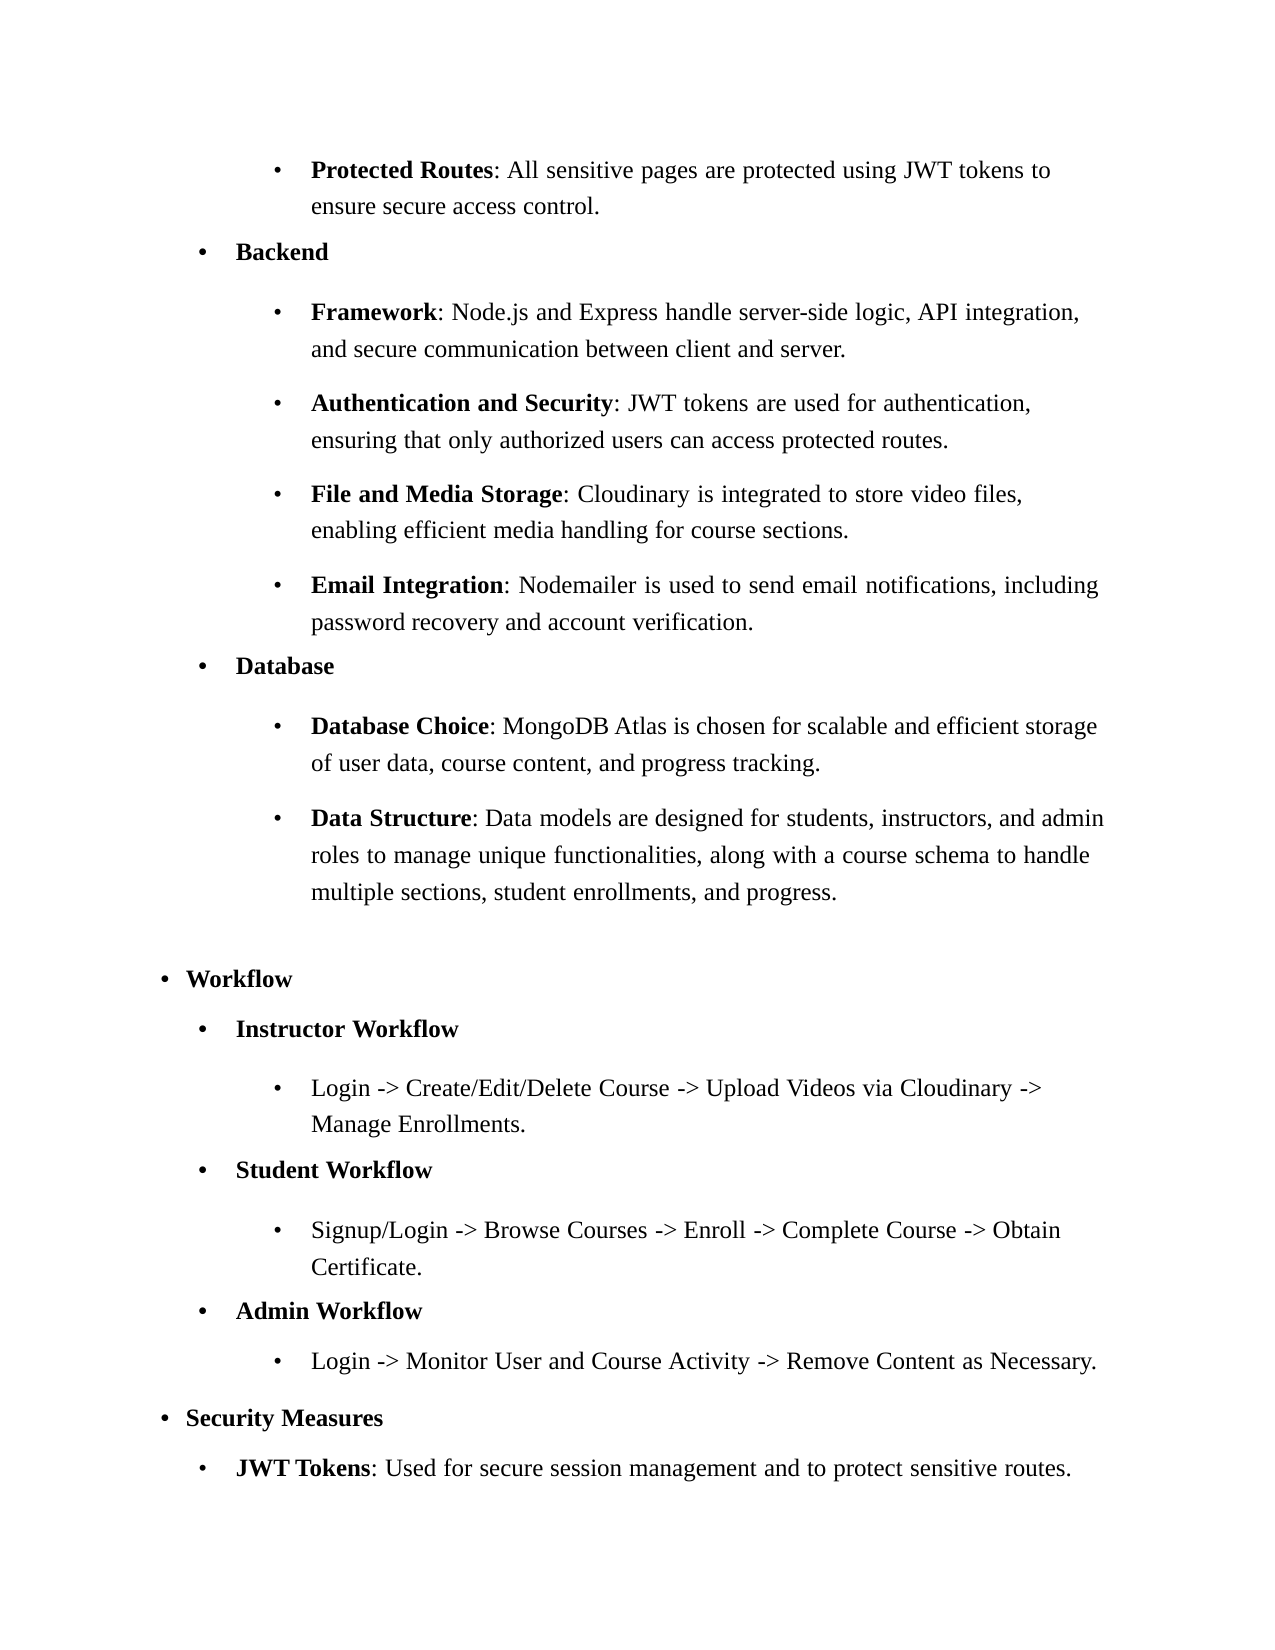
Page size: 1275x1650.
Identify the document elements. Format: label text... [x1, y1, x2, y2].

list JWT Tokens: Used for secure session management and to protect sensitive routes. [198, 1457, 1125, 1482]
list Student Workflow [198, 1159, 1125, 1184]
list Workflow [160, 967, 1125, 992]
list Authentication and Security: JWT tokens are used for authentication, ensuring that only authorized users can access protected routes. [273, 382, 1045, 456]
list Backend [198, 241, 1125, 266]
list Database [198, 655, 1125, 680]
list Data Structure: Data models are designed for students, instructors, and admin roles to manage unique functionalities, along with a course schema to handle multiple sections, student enrollments, and progress. [273, 797, 1112, 908]
list Instructor Workflow [198, 1018, 1125, 1043]
list File and Media Storage: Cloudinary is integrated to store video files, enabling efficient media handling for course sections. [273, 473, 1036, 545]
list Email Integration: Nodemailer is used to send email notifications, including password recovery and account verification. [273, 564, 1112, 638]
list Framework: Node.js and Express handle server-side logic, API integration, and secure communication between client and server. [273, 291, 1093, 365]
list Signup/Login -> Browse Courses -> Enroll -> Complete Course -> Obtain Certificate. [273, 1209, 1075, 1283]
list Security Measures [160, 1407, 1125, 1432]
list Login -> Create/Edit/Delete Course -> Upload Videos via Cloudinary -> Manage Enrollments. [273, 1068, 1058, 1140]
list Protected Routes: All sensitive pages are protected using JWT tokens to ensure secure access control. [273, 150, 1065, 222]
list Database Choice: MongoDB Atlas is chosen for scalable and efficient storage of user data, course content, and progress tracking. [273, 705, 1113, 779]
list Login -> Monitor User and Course Activity -> Remove Content as Necessary. [273, 1349, 1125, 1374]
list Admin Workflow [198, 1299, 1125, 1324]
